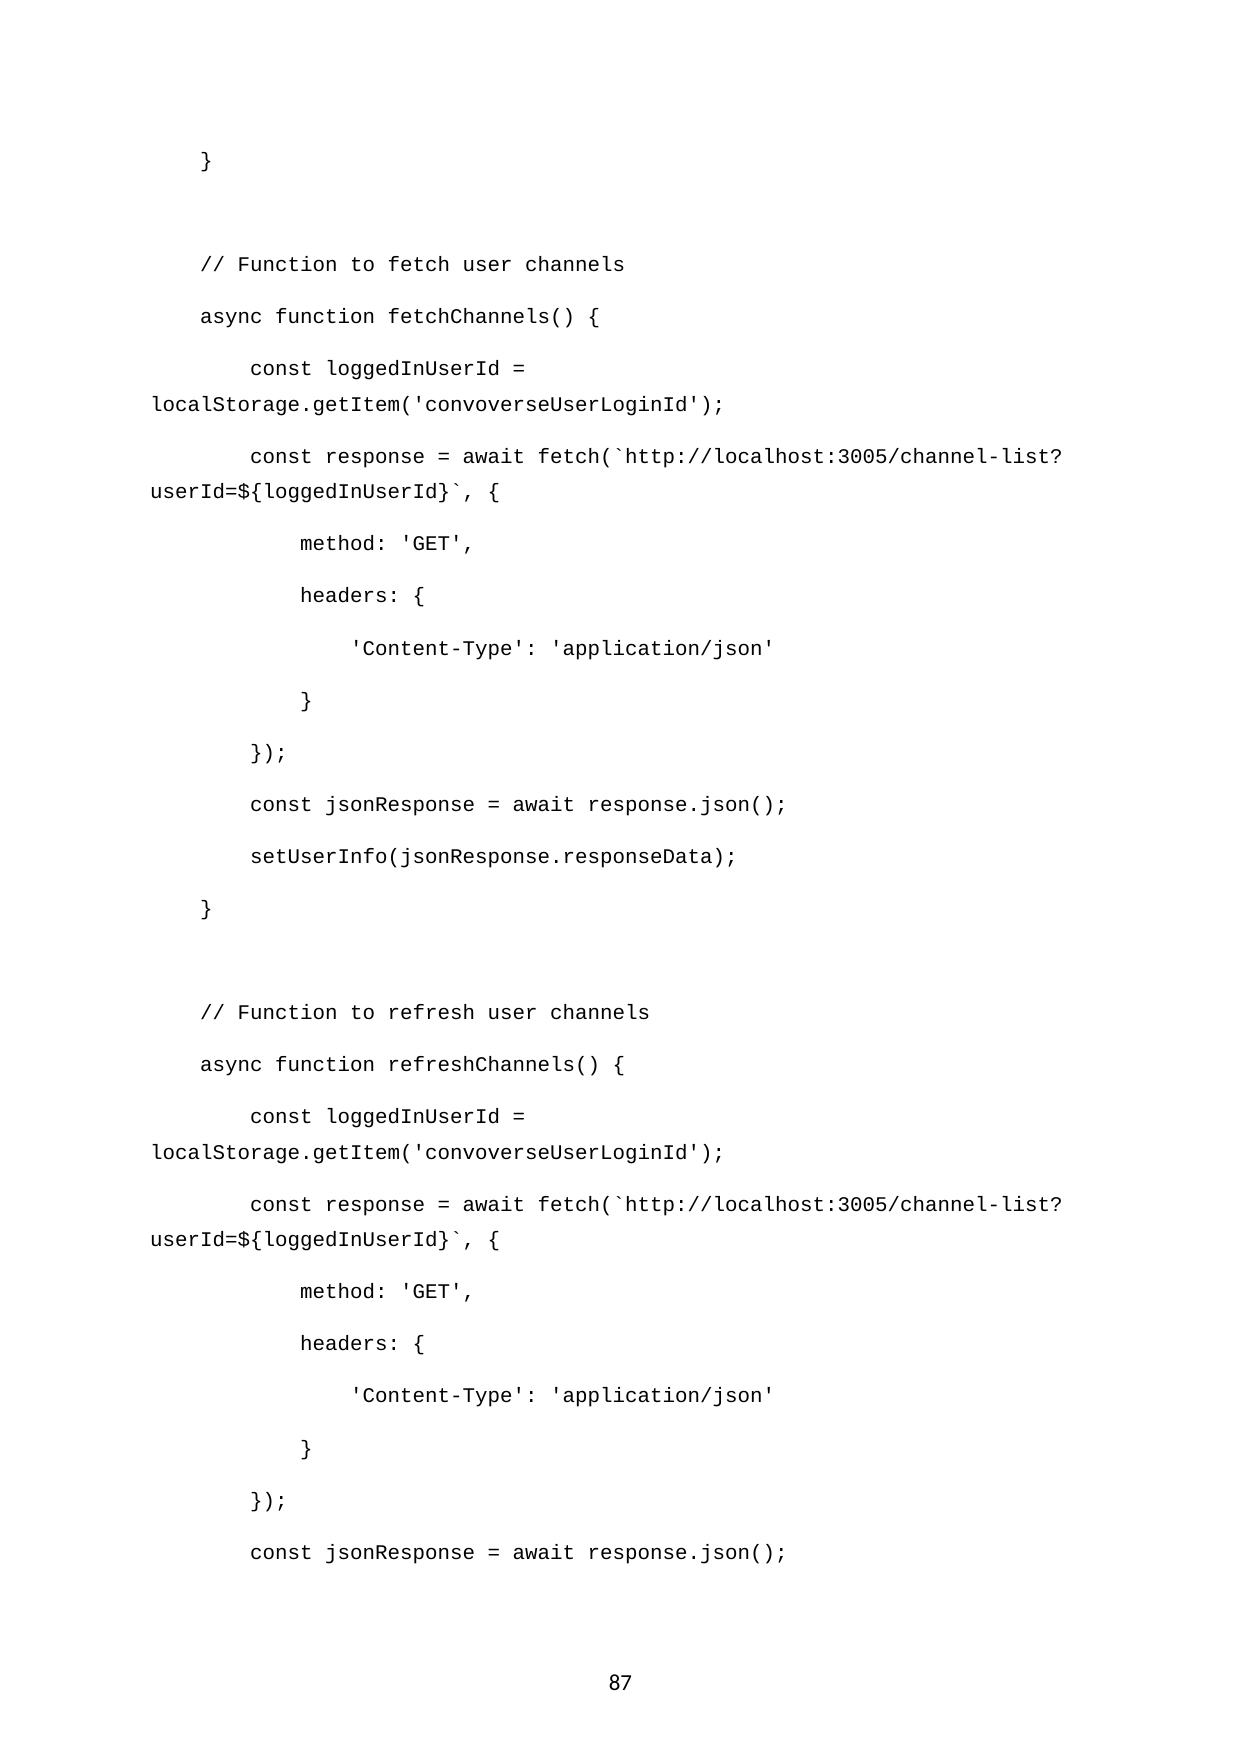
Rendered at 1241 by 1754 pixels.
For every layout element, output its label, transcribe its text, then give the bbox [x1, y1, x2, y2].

text const jsonResponse = await response.json(); [150, 1542, 1090, 1565]
text } [150, 150, 1090, 174]
text } [150, 898, 1090, 922]
text 'Content-Type': 'application/json' [150, 637, 1090, 661]
text async function refreshChannels() { [150, 1054, 1090, 1078]
text async function fetchChannels() { [150, 306, 1090, 330]
text // Function to refresh user channels [150, 1002, 1090, 1026]
text }); [150, 1489, 1090, 1513]
text const jsonResponse = await response.json(); [150, 794, 1090, 817]
text headers: { [150, 1333, 1090, 1357]
text }); [150, 742, 1090, 765]
text } [150, 689, 1090, 713]
text setUserInfo(jsonResponse.responseData); [150, 846, 1090, 869]
text method: 'GET', [150, 1281, 1090, 1305]
text const response = await fetch(`http://localhost:3005/channel-list?userId=${loggedInUserId}`, { [150, 446, 1090, 505]
text const loggedInUserId = localStorage.getItem('convoverseUserLoginId'); [150, 358, 1090, 417]
text method: 'GET', [150, 533, 1090, 557]
text const response = await fetch(`http://localhost:3005/channel-list?userId=${loggedInUserId}`, { [150, 1194, 1090, 1253]
text // Function to fetch user channels [150, 254, 1090, 278]
text const loggedInUserId = localStorage.getItem('convoverseUserLoginId'); [150, 1106, 1090, 1165]
text headers: { [150, 585, 1090, 609]
text } [150, 1437, 1090, 1461]
text 'Content-Type': 'application/json' [150, 1385, 1090, 1409]
